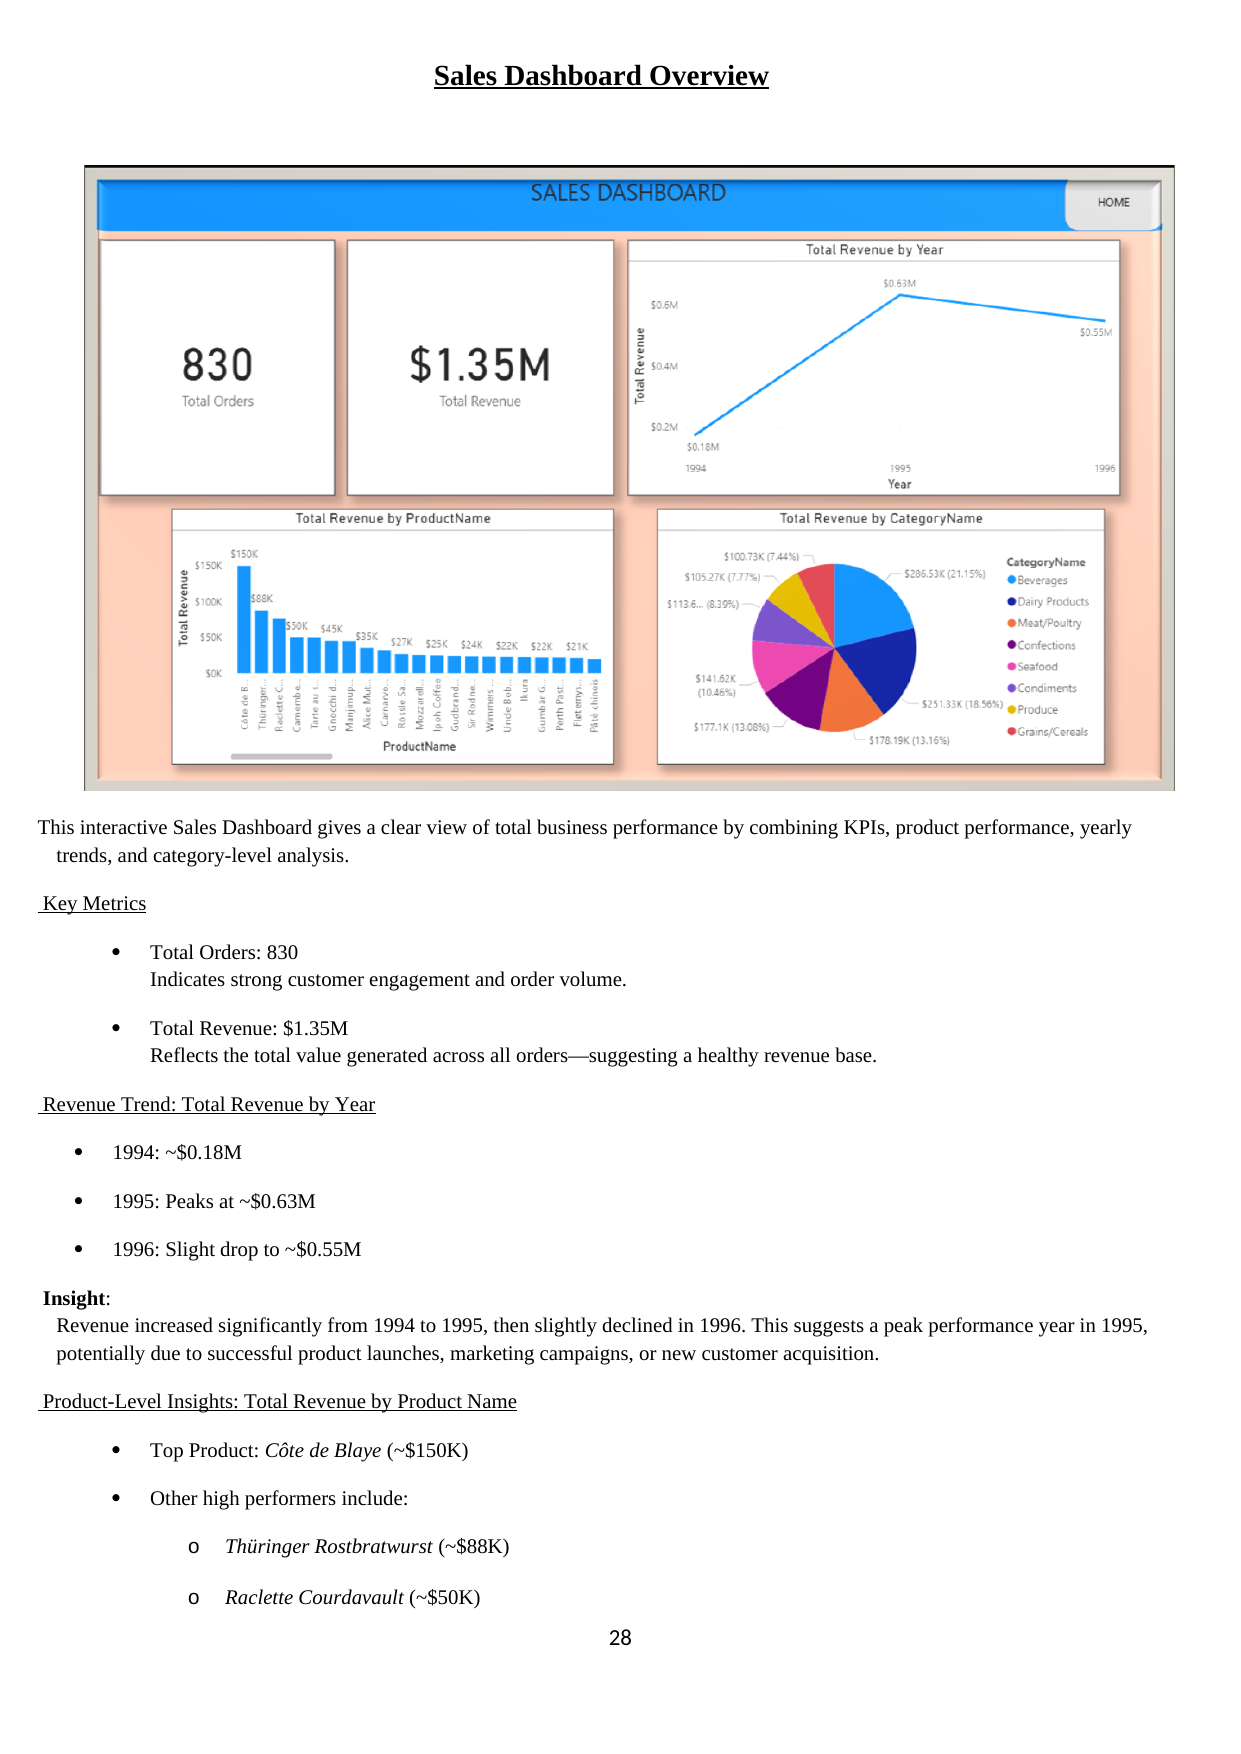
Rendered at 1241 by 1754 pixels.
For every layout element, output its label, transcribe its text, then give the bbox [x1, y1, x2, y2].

text Product-Level Insights: Total Revenue by Product Name [37, 1389, 1165, 1413]
list Total Orders: 830 Indicates strong customer engagement and order volume. [112, 939, 1165, 991]
picture [84, 165, 1175, 791]
text Insight: Revenue increased significantly from 1994 to 1995, then slightly declined in 1996. This suggests a peak performance year in 1995, potentially due to successful product launches, marketing campaigns, or new customer acquisition. [37, 1285, 1165, 1365]
text Sales Dashboard Overview [37, 58, 1165, 91]
list 1994: ~$0.18M [75, 1140, 1165, 1164]
text Revenue Trend: Total Revenue by Year [37, 1092, 1165, 1116]
text This interactive Sales Dashboard gives a clear view of total business performance by combining KPIs, product performance, yearly trends, and category-level analysis. [37, 815, 1165, 867]
list Top Product: Côte de Blaye (~$150K) [112, 1437, 1165, 1462]
list Thüringer Rostbratwurst (~$88K) [187, 1534, 1165, 1560]
list Total Revenue: $1.35M Reflects the total value generated across all orders—suggesting a healthy revenue base. [112, 1016, 1165, 1067]
list Raclette Courdavault (~$50K) [187, 1585, 1165, 1611]
list Other high performers include: [112, 1486, 1165, 1510]
text Key Metrics [37, 891, 1165, 915]
list 1996: Slight drop to ~$0.55M [75, 1237, 1165, 1261]
list 1995: Peaks at ~$0.63M [75, 1188, 1165, 1213]
